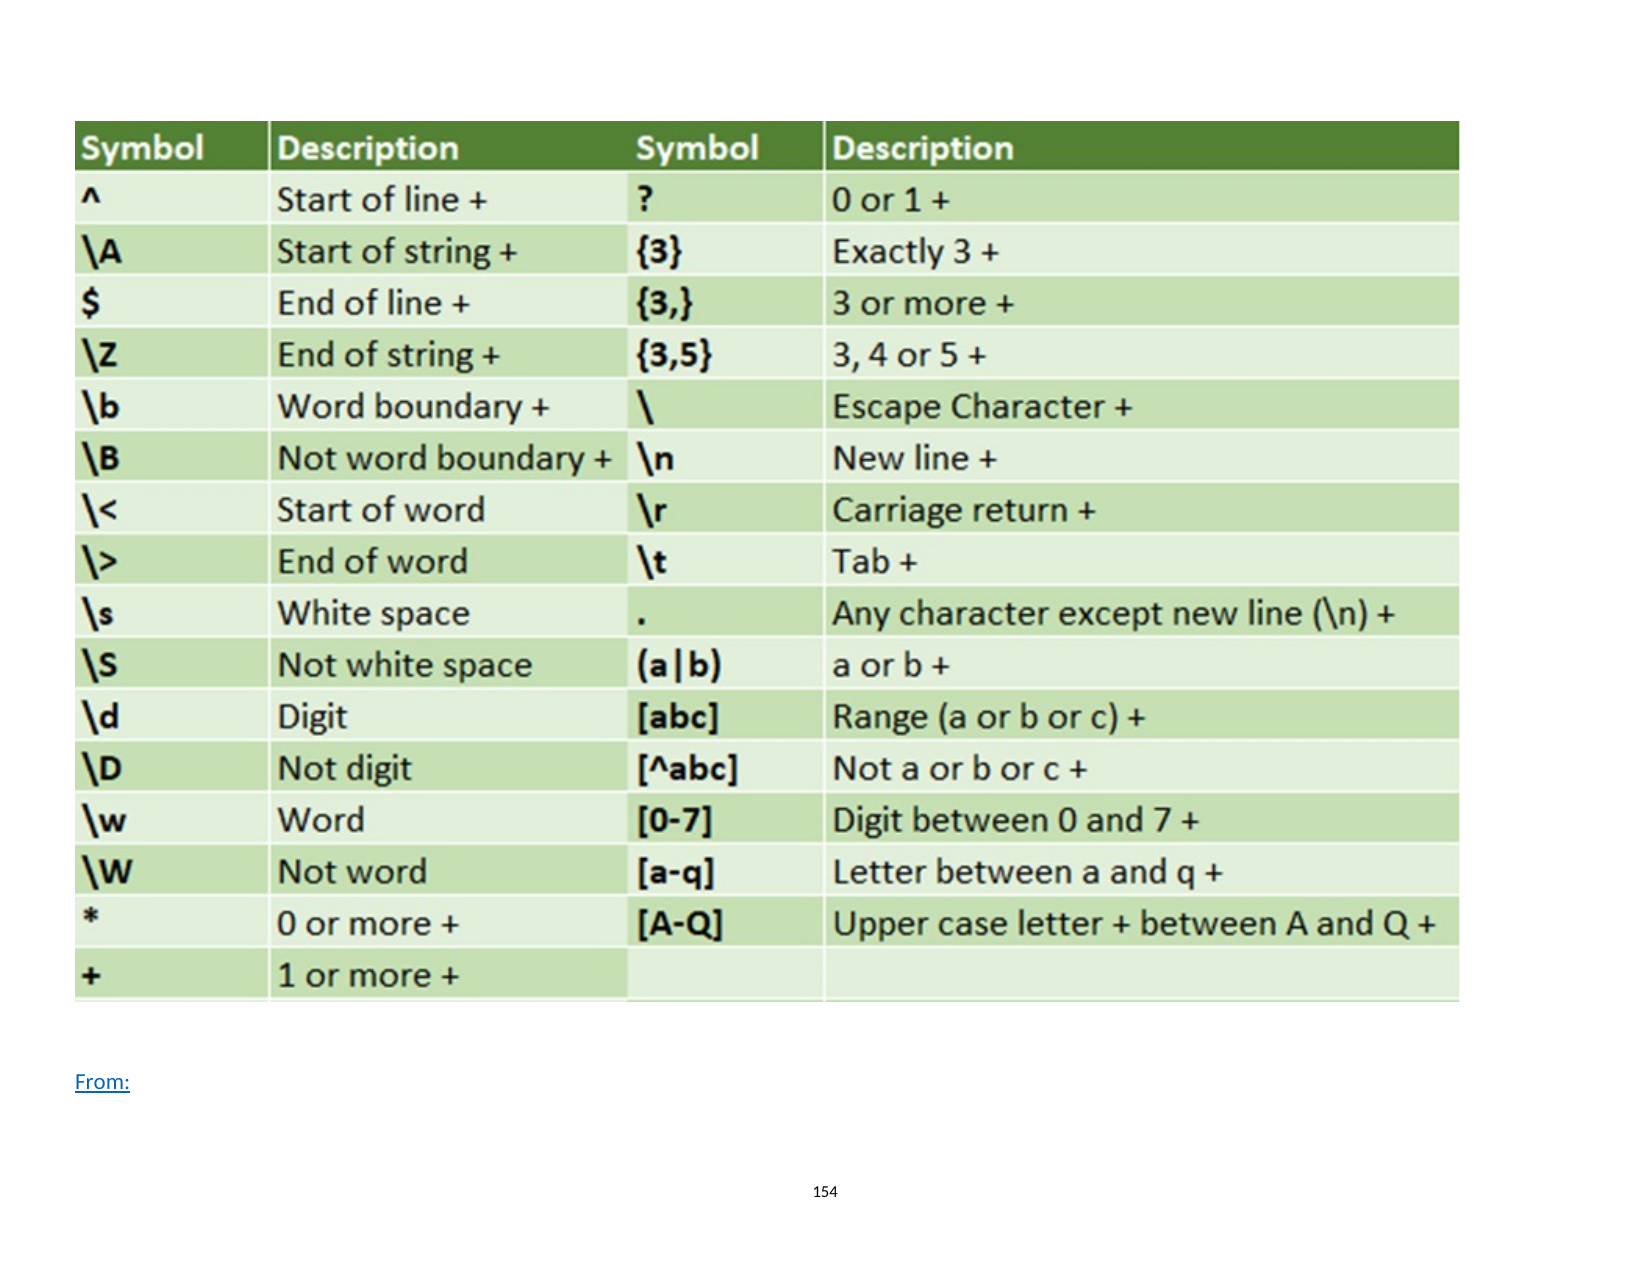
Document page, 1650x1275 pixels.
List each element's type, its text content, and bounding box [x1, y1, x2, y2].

picture [75, 121, 1460, 1002]
text From: [75, 1067, 1575, 1095]
